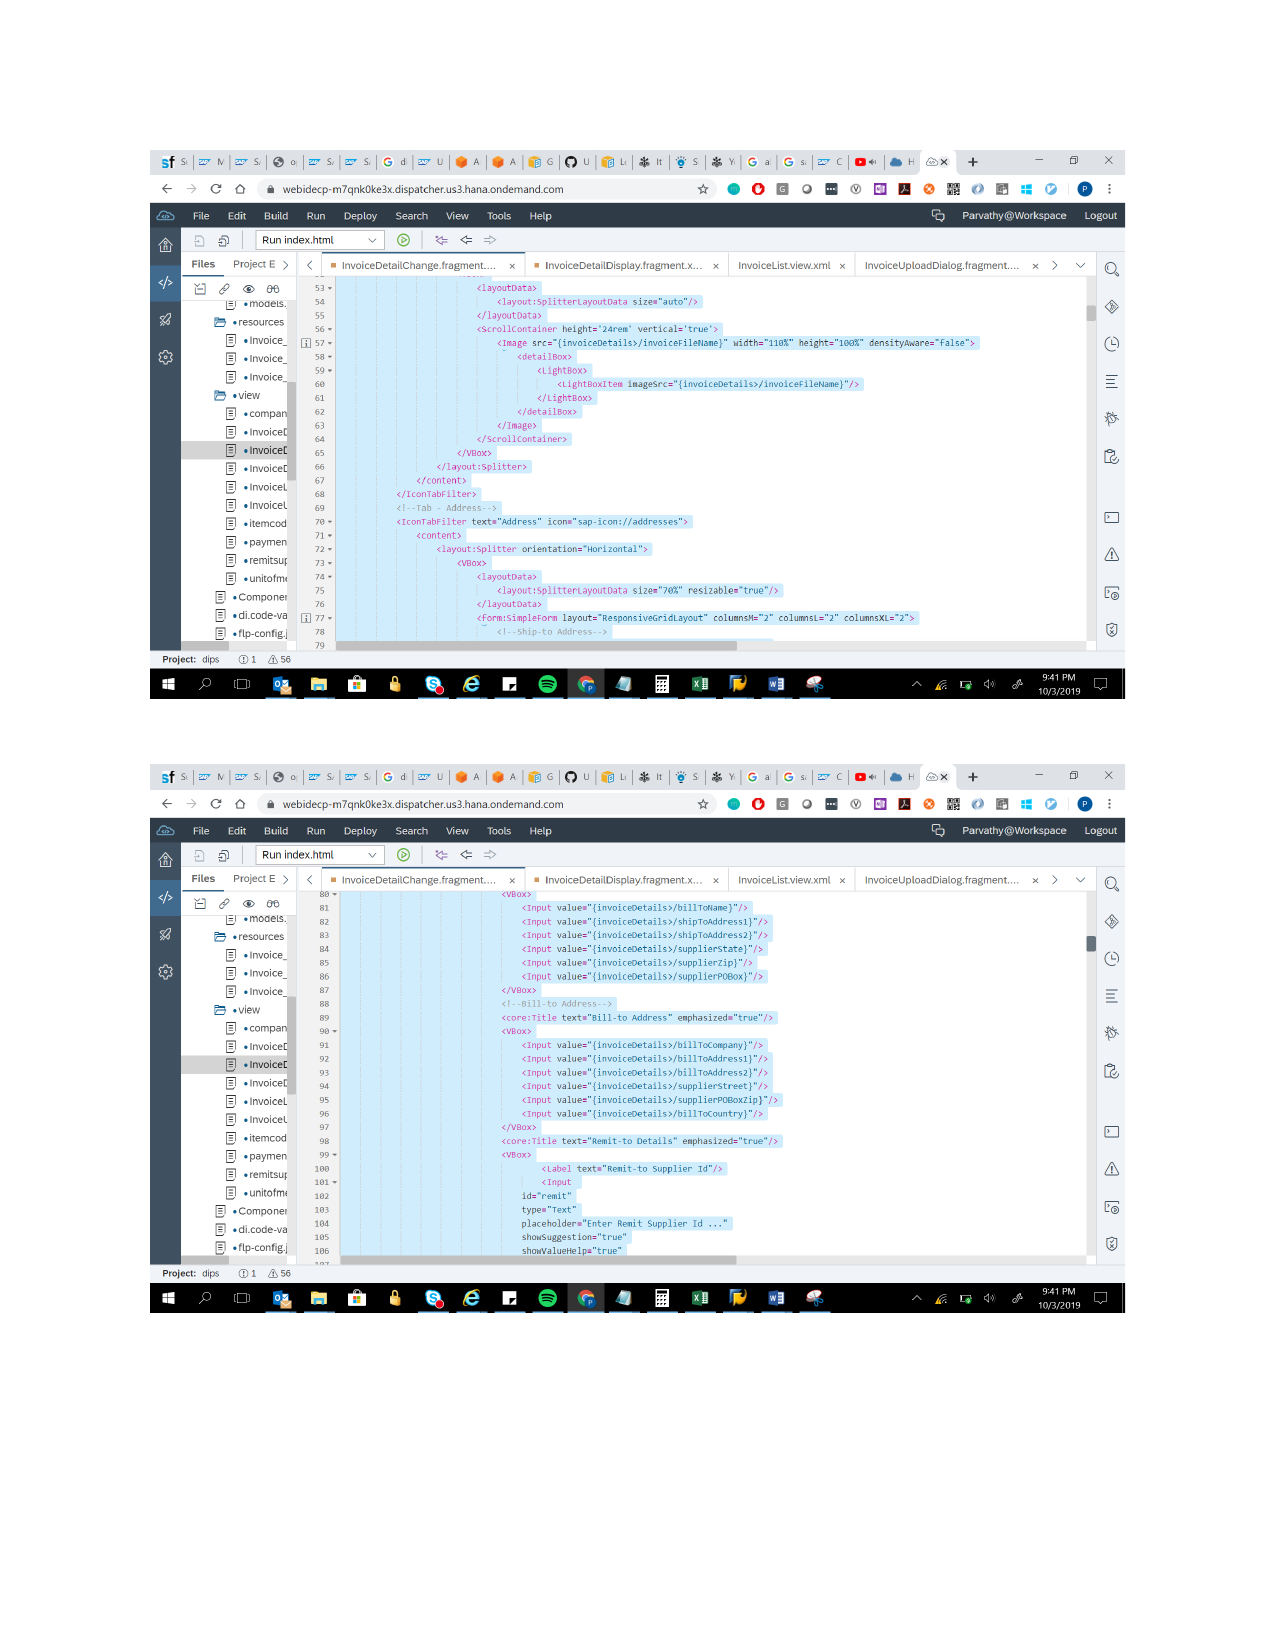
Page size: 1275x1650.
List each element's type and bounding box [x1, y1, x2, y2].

picture [150, 150, 1125, 699]
picture [150, 764, 1125, 1313]
